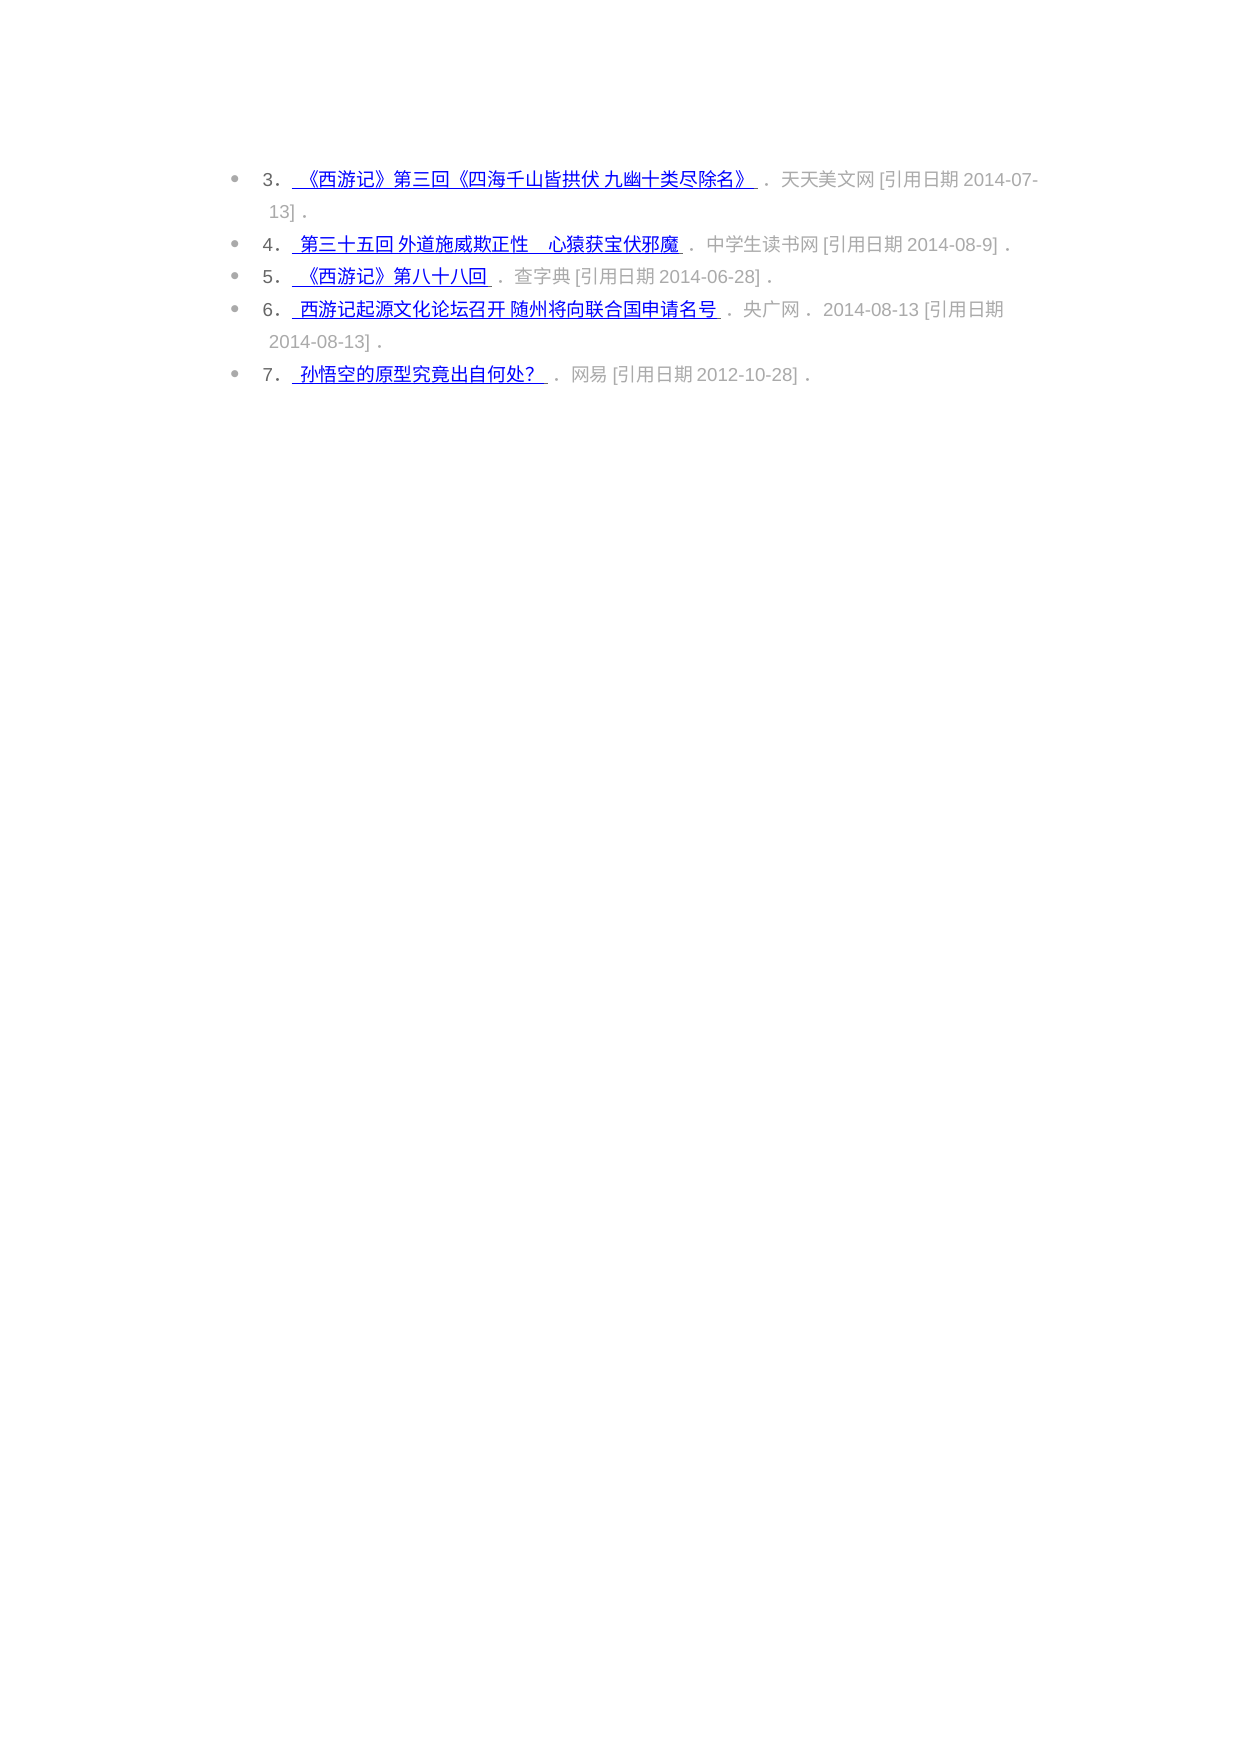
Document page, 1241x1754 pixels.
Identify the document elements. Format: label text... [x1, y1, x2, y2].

list 4． 第三十五回 外道施威欺正性 心猿获宝伏邪魔 ．中学生读书网 [引用日期2014-08-9] ． [231, 227, 1053, 259]
list 7． 孙悟空的原型究竟出自何处？ ．网易 [引用日期2012-10-28] ． [231, 357, 1053, 389]
list 6． 西游记起源文化论坛召开 随州将向联合国申请名号 ．央广网 ．2014-08-13 [引用日期2014-08-13] ． [231, 292, 1053, 357]
list 5． 《西游记》第八十八回 ．查字典 [引用日期2014-06-28] ． [231, 259, 1053, 292]
list 3． 《西游记》第三回《四海千山皆拱伏 九幽十类尽除名》 ．天天美文网 [引用日期2014-07-13] ． [231, 162, 1053, 227]
